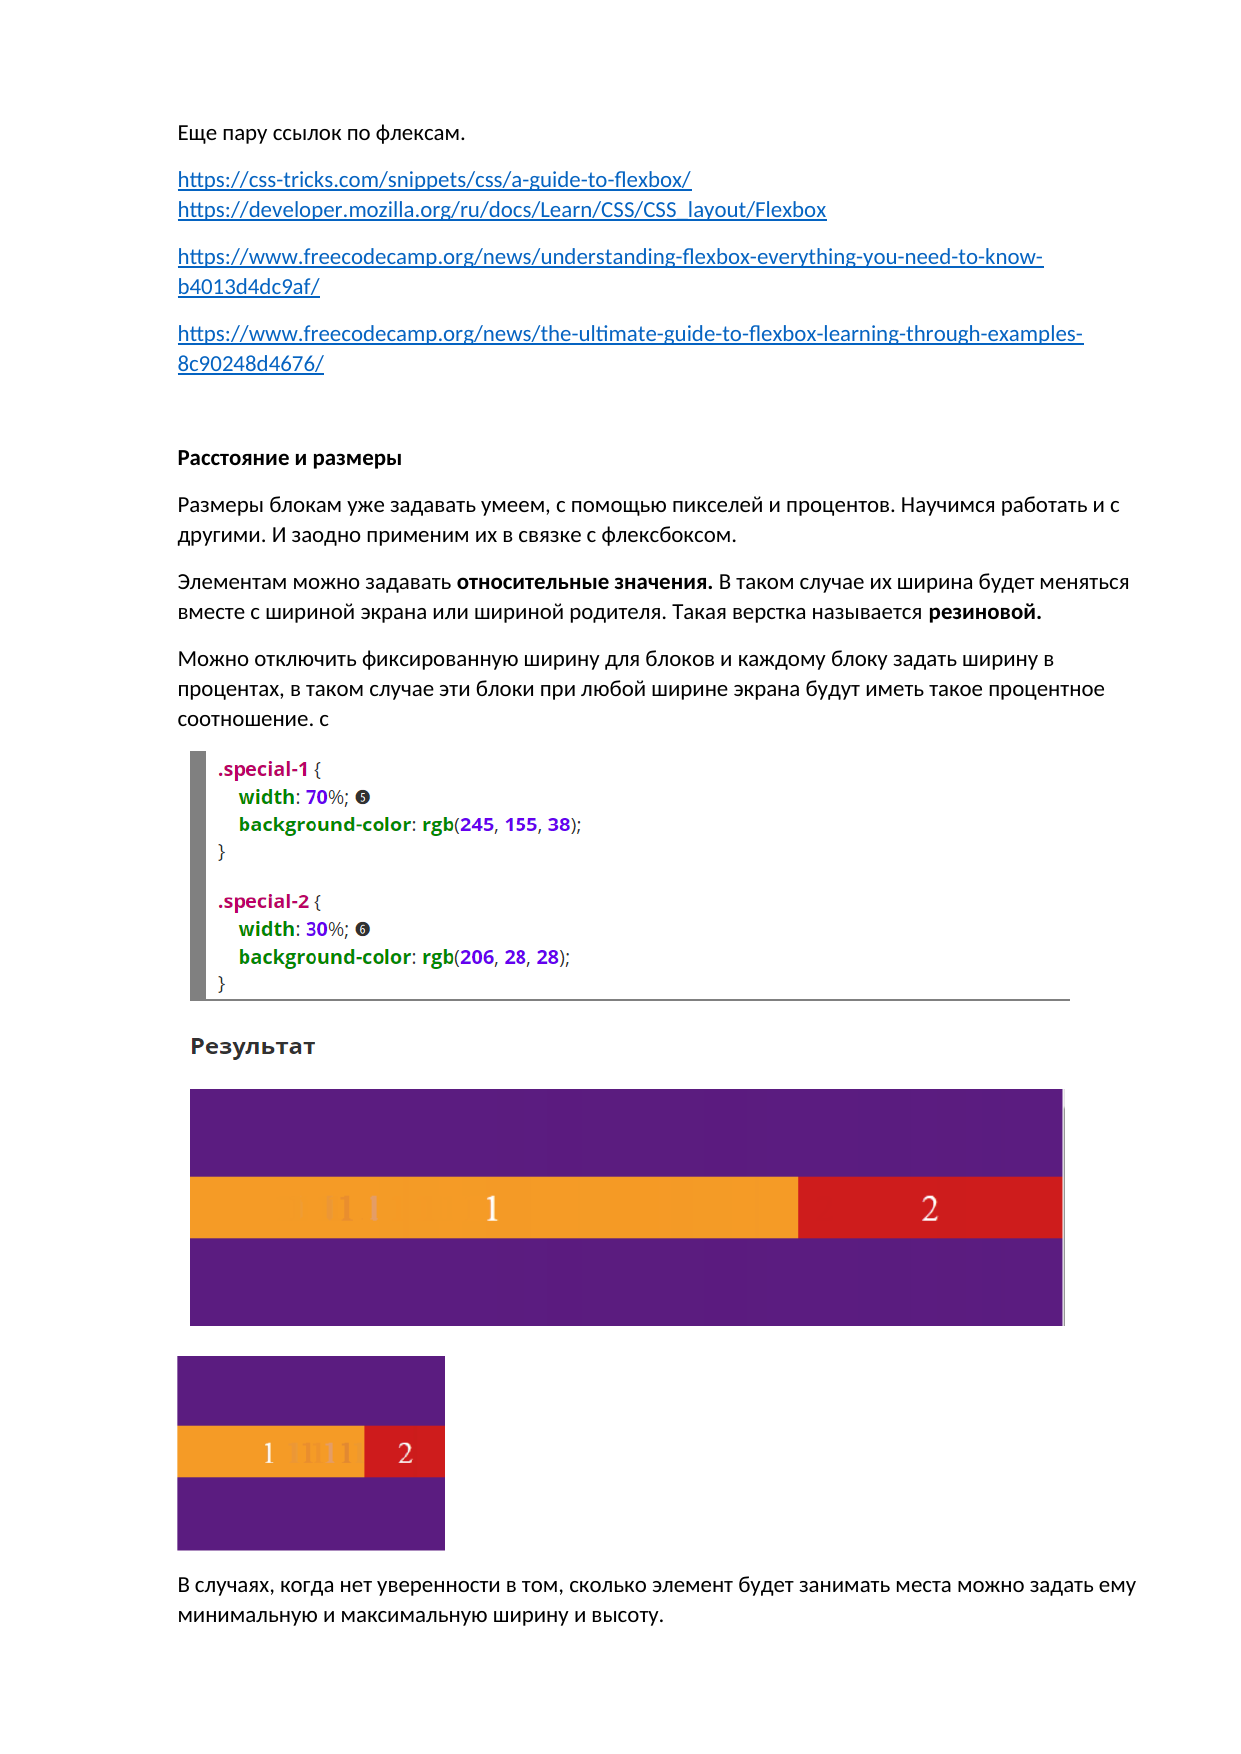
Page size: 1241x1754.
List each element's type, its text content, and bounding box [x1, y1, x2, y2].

text https://www.freecodecamp.org/news/understanding-flexbox-everything-you-need-to-know-b4013d4dc9af/ [177, 242, 1152, 300]
text Можно отключить фиксированную ширину для блоков и каждому блоку задать ширину в процентах, в таком случае эти блоки при любой ширине экрана будут иметь такое процентное соотношение. с [177, 644, 1152, 733]
text https://www.freecodecamp.org/news/the-ultimate-guide-to-flexbox-learning-through-examples-8c90248d4676/ [177, 319, 1152, 377]
text Еще пару ссылок по флексам. [177, 118, 1152, 146]
picture [177, 1356, 445, 1551]
text Расстояние и размеры [177, 443, 1152, 471]
text Элементам можно задавать относительные значения. В таком случае их ширина будет меняться вместе с шириной экрана или шириной родителя. Такая верстка называется резиновой. [177, 567, 1152, 625]
text Размеры блокам уже задавать умеем, с помощью пикселей и процентов. Научимся работать и с другими. И заодно применим их в связке с флексбоксом. [177, 490, 1152, 548]
picture [177, 751, 1070, 1338]
text https://css-tricks.com/snippets/css/a-guide-to-flexbox/ https://developer.mozilla.org/ru/docs/Learn/CSS/CSS_layout/Flexbox [177, 165, 1152, 223]
text В случаях, когда нет уверенности в том, сколько элемент будет занимать места можно задать ему минимальную и максимальную ширину и высоту. [177, 1570, 1152, 1628]
